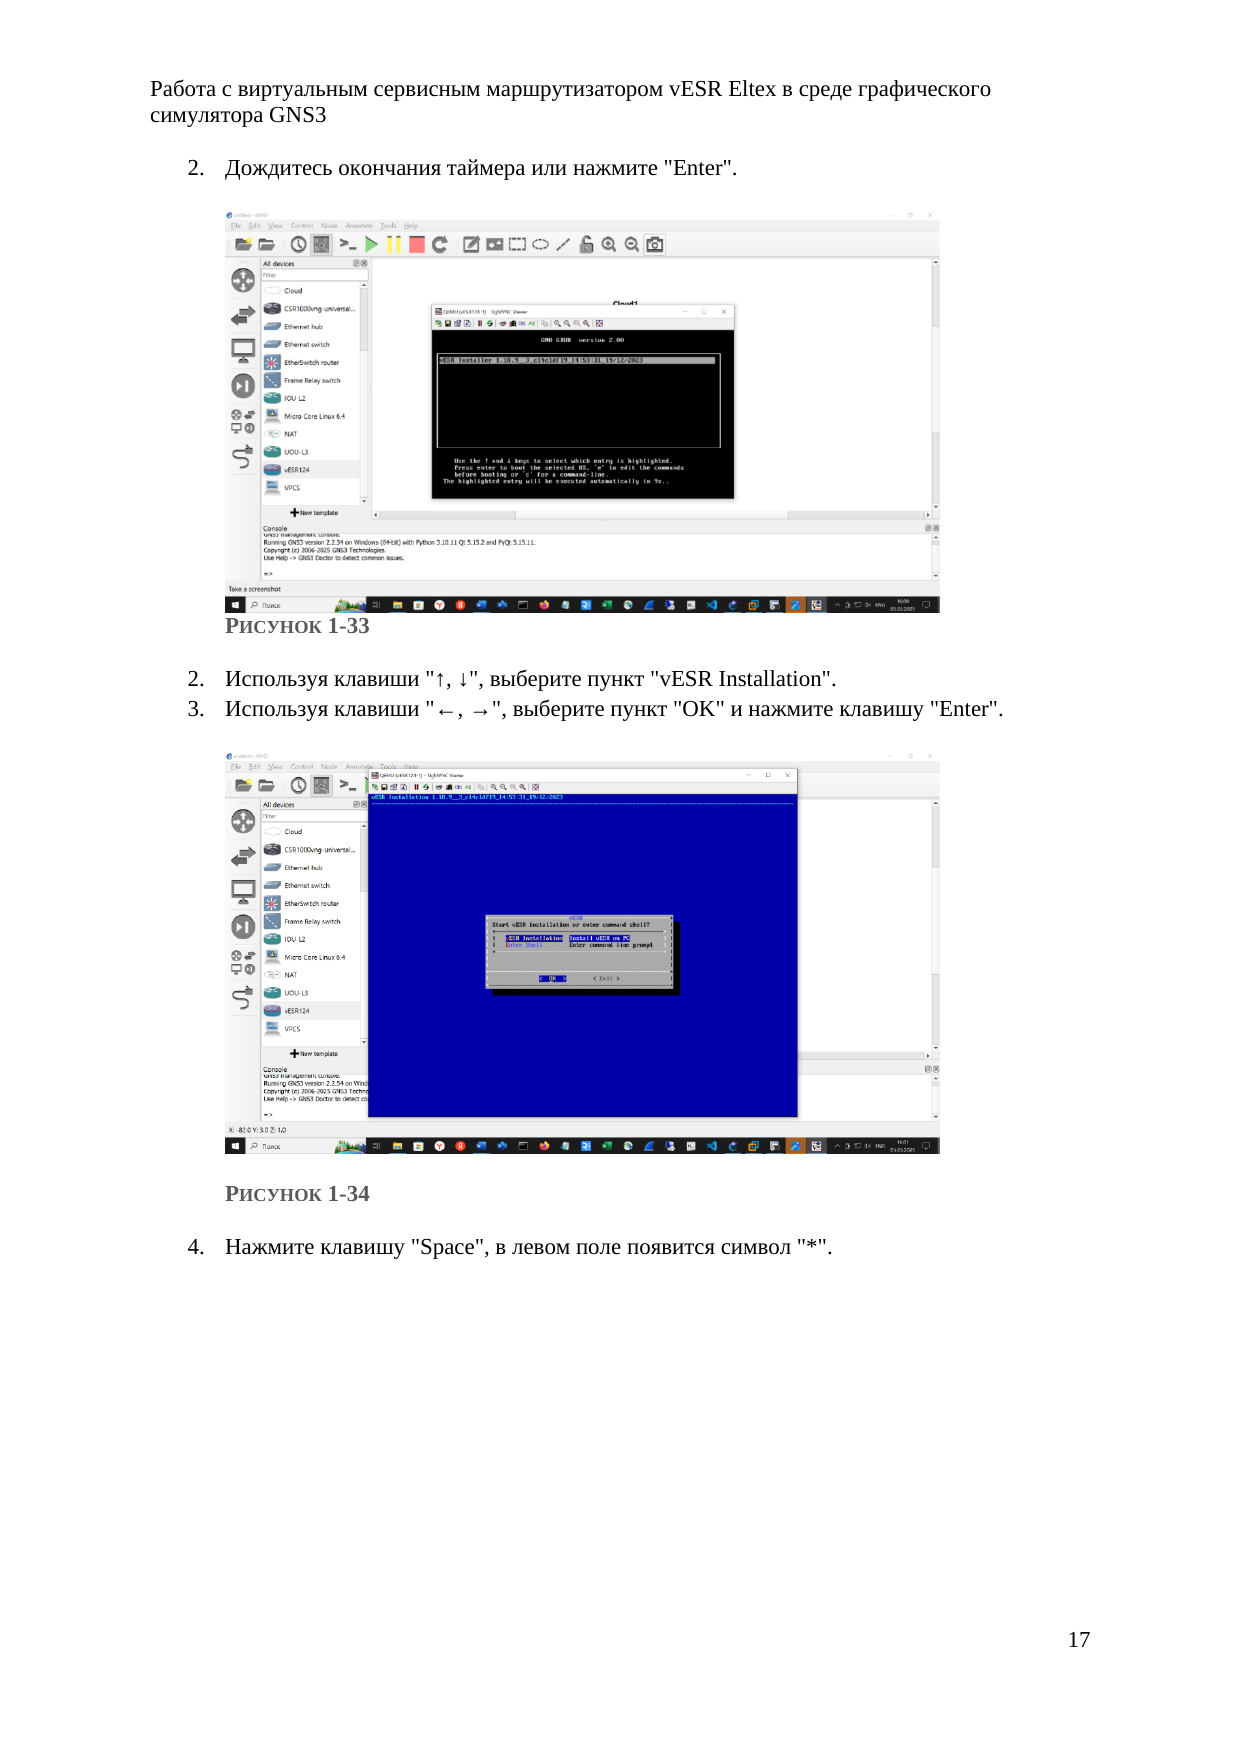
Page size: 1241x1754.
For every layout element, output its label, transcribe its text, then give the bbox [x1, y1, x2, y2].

text Рисунок 1-33 [150, 613, 1090, 639]
picture [225, 752, 940, 1154]
text Рисунок 1-34 [150, 1180, 1090, 1207]
list Дождитесь окончания таймера или нажмите "Enter". [187, 154, 1090, 180]
list Нажмите клавишу "Space", в левом поле появится символ "*". [187, 1233, 1090, 1259]
list Используя клавиши "←, →", выберите пункт "OK" и нажмите клавишу "Enter". [187, 696, 1090, 722]
picture [225, 210, 940, 613]
list Используя клавиши "↑, ↓", выберите пункт "vESR Installation". [187, 665, 1090, 692]
